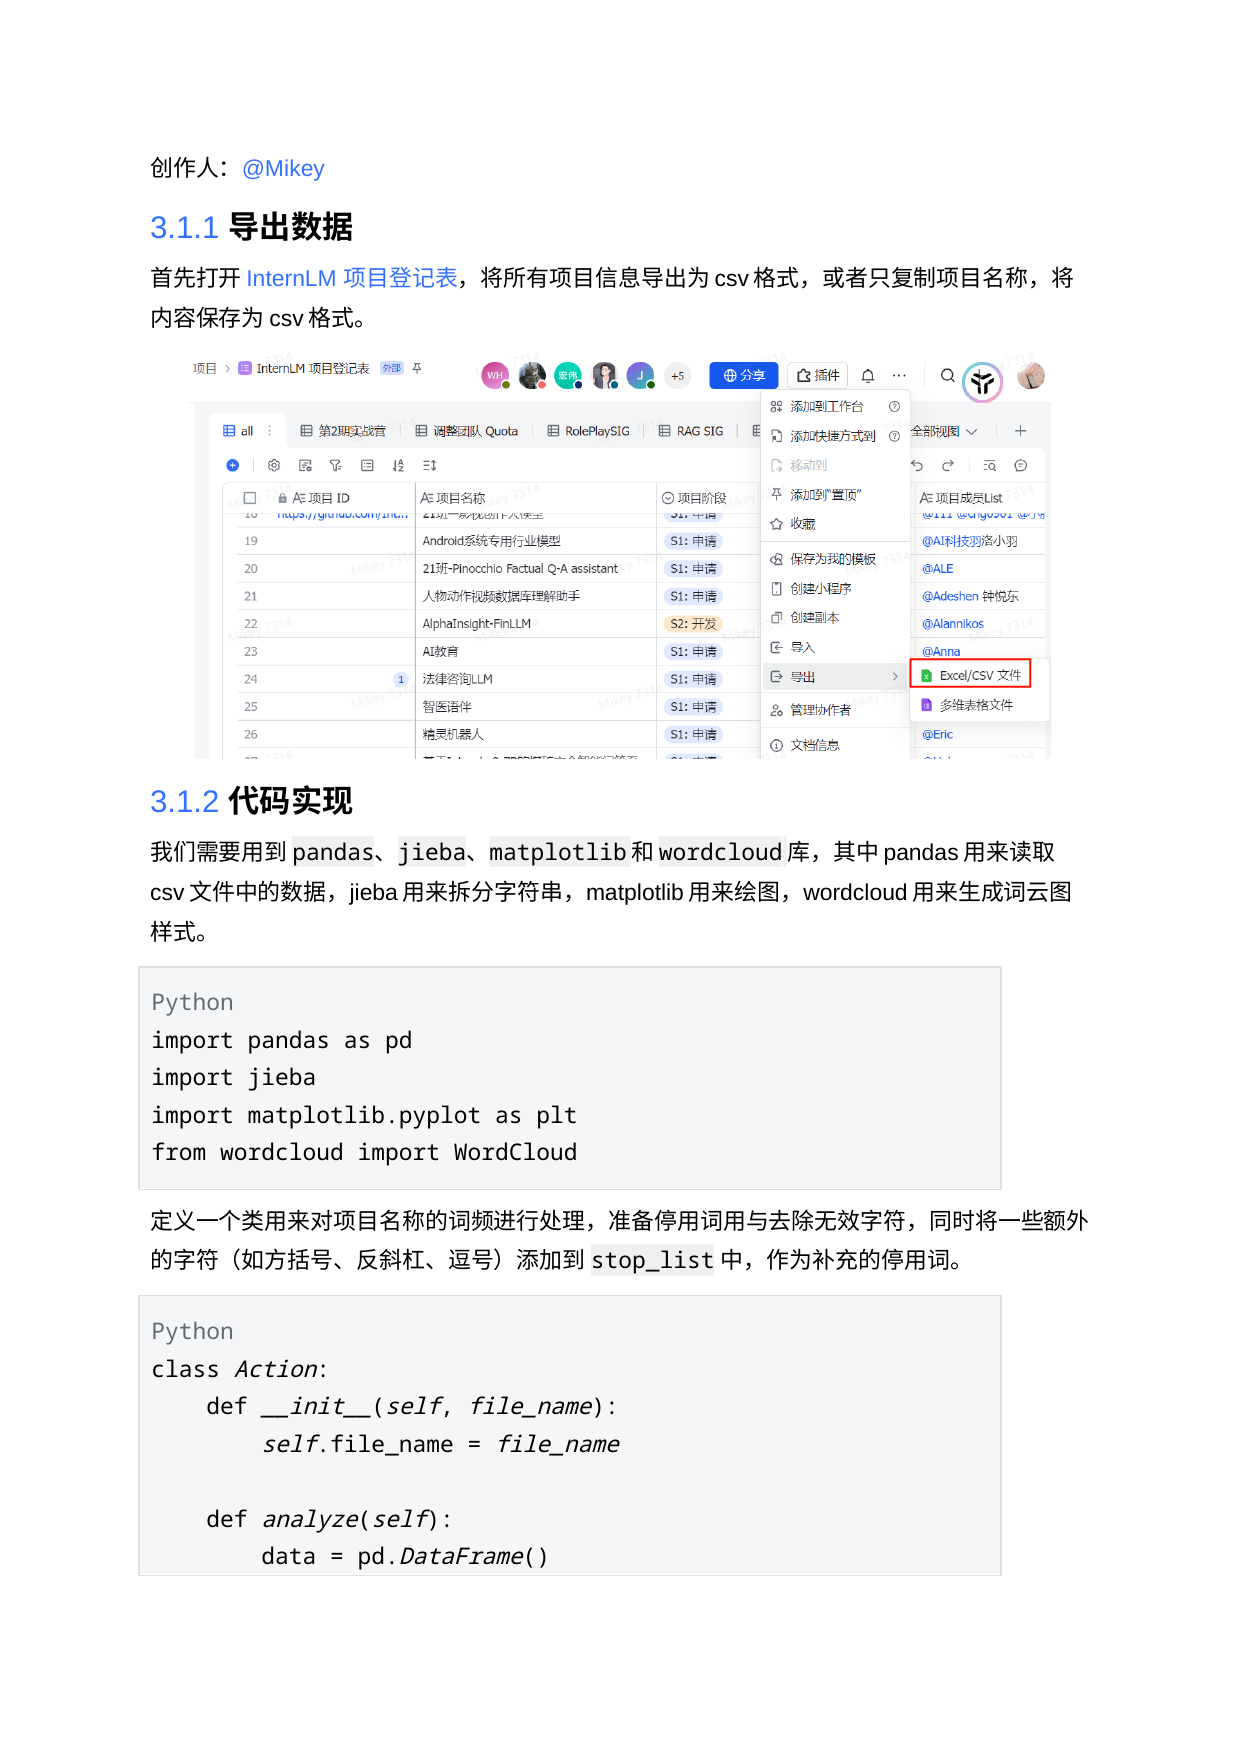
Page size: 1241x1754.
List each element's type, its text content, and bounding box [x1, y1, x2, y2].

text 创作人：@Mikey [150, 150, 1090, 183]
text 定义一个类用来对项目名称的词频进行处理，准备停用词用与去除无效字符，同时将一些额外的字符（如方括号、反斜杠、逗号）添加到 stop_list 中，作为补充的停用词。 [150, 1202, 1090, 1276]
text 首先打开InternLM 项目登记表，将所有项目信息导出为csv格式，或者只复制项目名称，将内容保存为csv格式。 [150, 260, 1090, 333]
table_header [140, 1296, 1000, 1574]
picture [188, 352, 1052, 759]
table_header Python import pandas as pd import jieba import matplotlib.pyplot as plt from wordcloud import WordCloud [140, 968, 1000, 1188]
text 我们需要用到pandas、jieba、matplotlib和wordcloud库，其中pandas用来读取csv文件中的数据，jieba用来拆分字符串，matplotlib用来绘图，wordcloud用来生成词云图样式。 [150, 834, 1090, 947]
